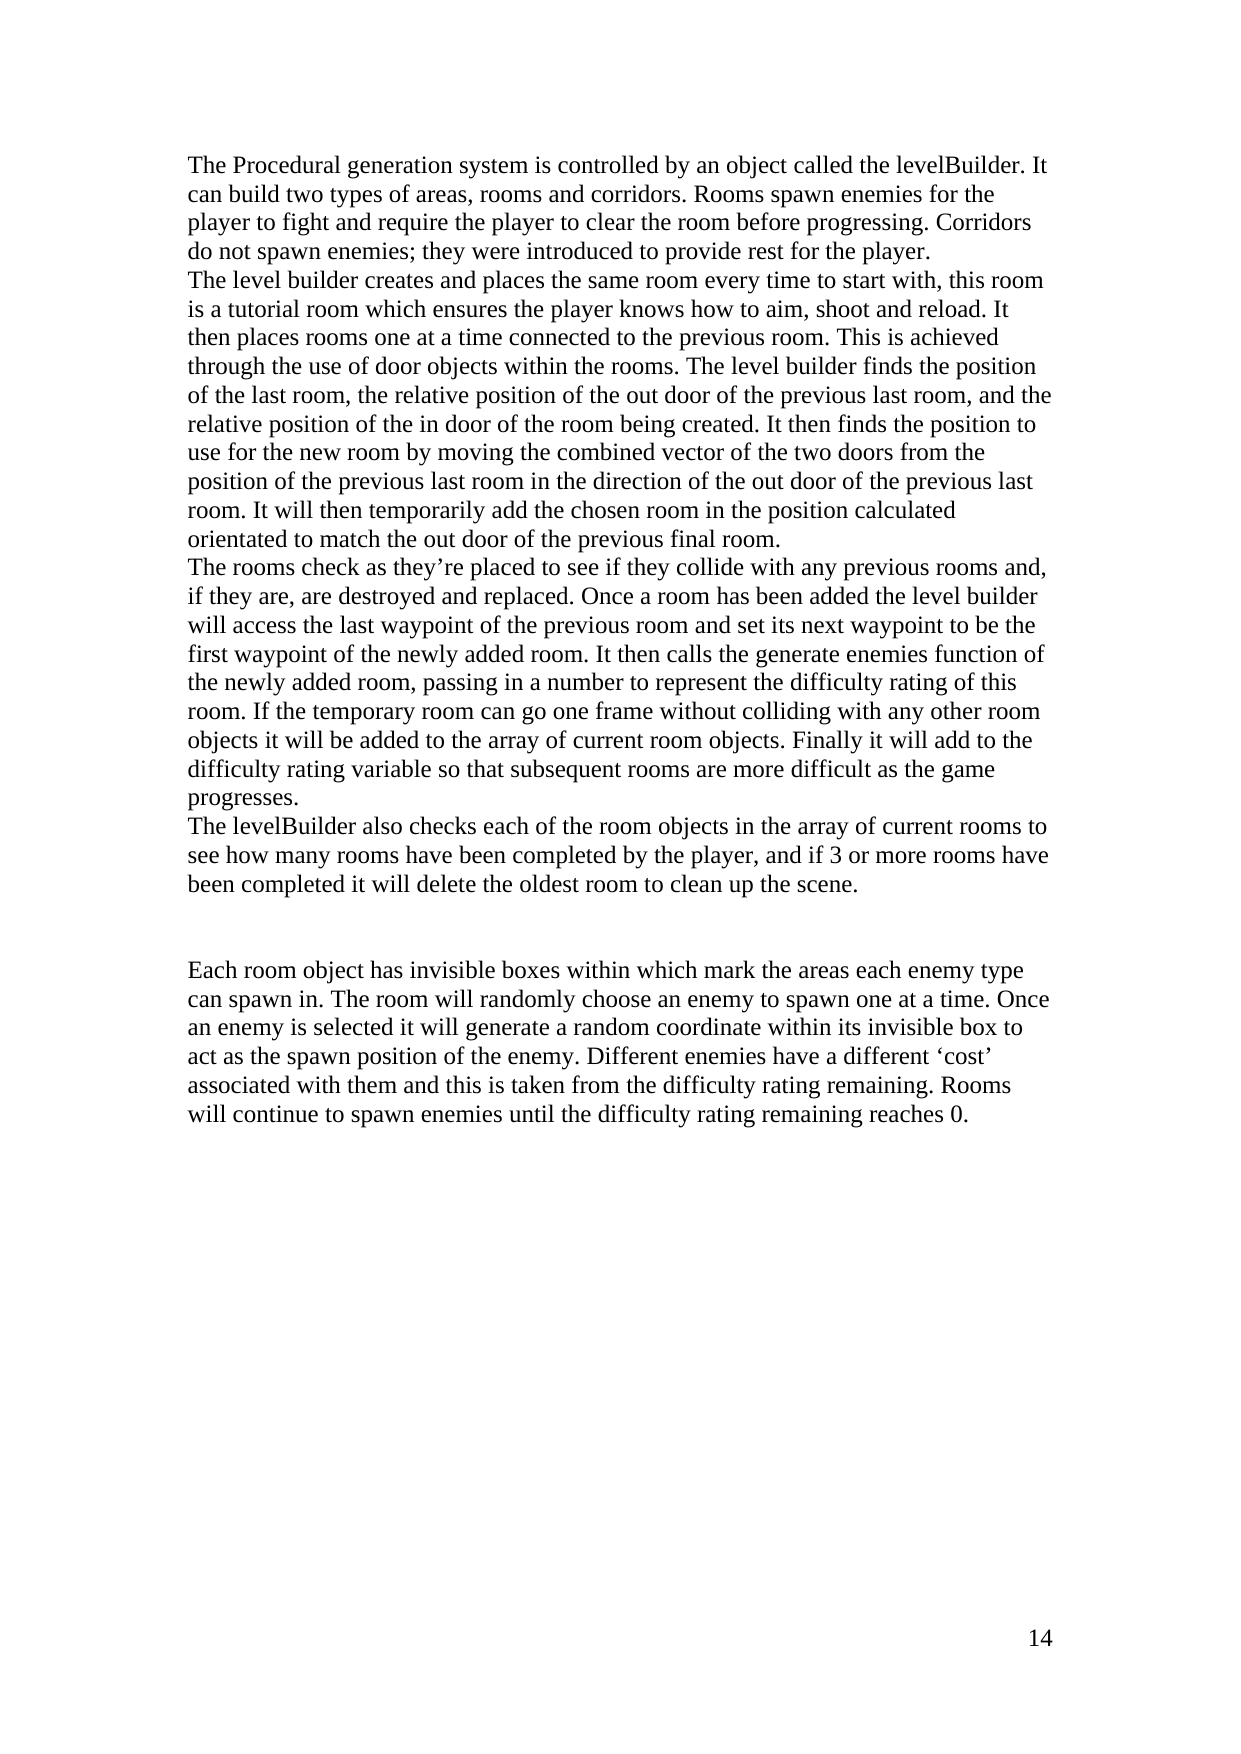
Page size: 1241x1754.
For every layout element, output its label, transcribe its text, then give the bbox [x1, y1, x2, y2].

subtitle The levelBuilder also checks each of the room objects in the array of current rooms to see how many rooms have been completed by the player, and if 3 or more rooms have been completed it will delete the oldest room to clean up the scene. [187, 811, 1053, 897]
subtitle The level builder creates and places the same room every time to start with, this room is a tutorial room which ensures the player knows how to aim, shoot and reload. It then places rooms one at a time connected to the previous room. This is achieved through the use of door objects within the rooms. The level builder finds the position of the last room, the relative position of the out door of the previous last room, and the relative position of the in door of the room being created. It then finds the position to use for the new room by moving the combined vector of the two doors from the position of the previous last room in the direction of the out door of the previous last room. It will then temporarily add the chosen room in the position calculated orientated to match the out door of the previous final room. [187, 265, 1053, 552]
subtitle The Procedural generation system is controlled by an object called the levelBuilder. It can build two types of areas, rooms and corridors. Rooms spawn enemies for the player to fight and require the player to clear the room before progressing. Corridors do not spawn enemies; they were introduced to provide rest for the player. [187, 150, 1053, 265]
subtitle Each room object has invisible boxes within which mark the areas each enemy type can spawn in. The room will randomly choose an enemy to spawn one at a time. Once an enemy is selected it will generate a random coordinate within its invisible box to act as the spawn position of the enemy. Different enemies have a different ‘cost’ associated with them and this is taken from the difficulty rating remaining. Rooms will continue to spawn enemies until the difficulty rating remaining reaches 0. [187, 955, 1053, 1127]
subtitle The rooms check as they’re placed to see if they collide with any previous rooms and, if they are, are destroyed and replaced. Once a room has been added the level builder will access the last waypoint of the previous room and set its next waypoint to be the first waypoint of the newly added room. It then calls the generate enemies function of the newly added room, passing in a number to represent the difficulty rating of this room. If the temporary room can go one frame without colliding with any other room objects it will be added to the array of current room objects. Finally it will add to the difficulty rating variable so that subsequent rooms are more difficult as the game progresses. [187, 552, 1053, 811]
